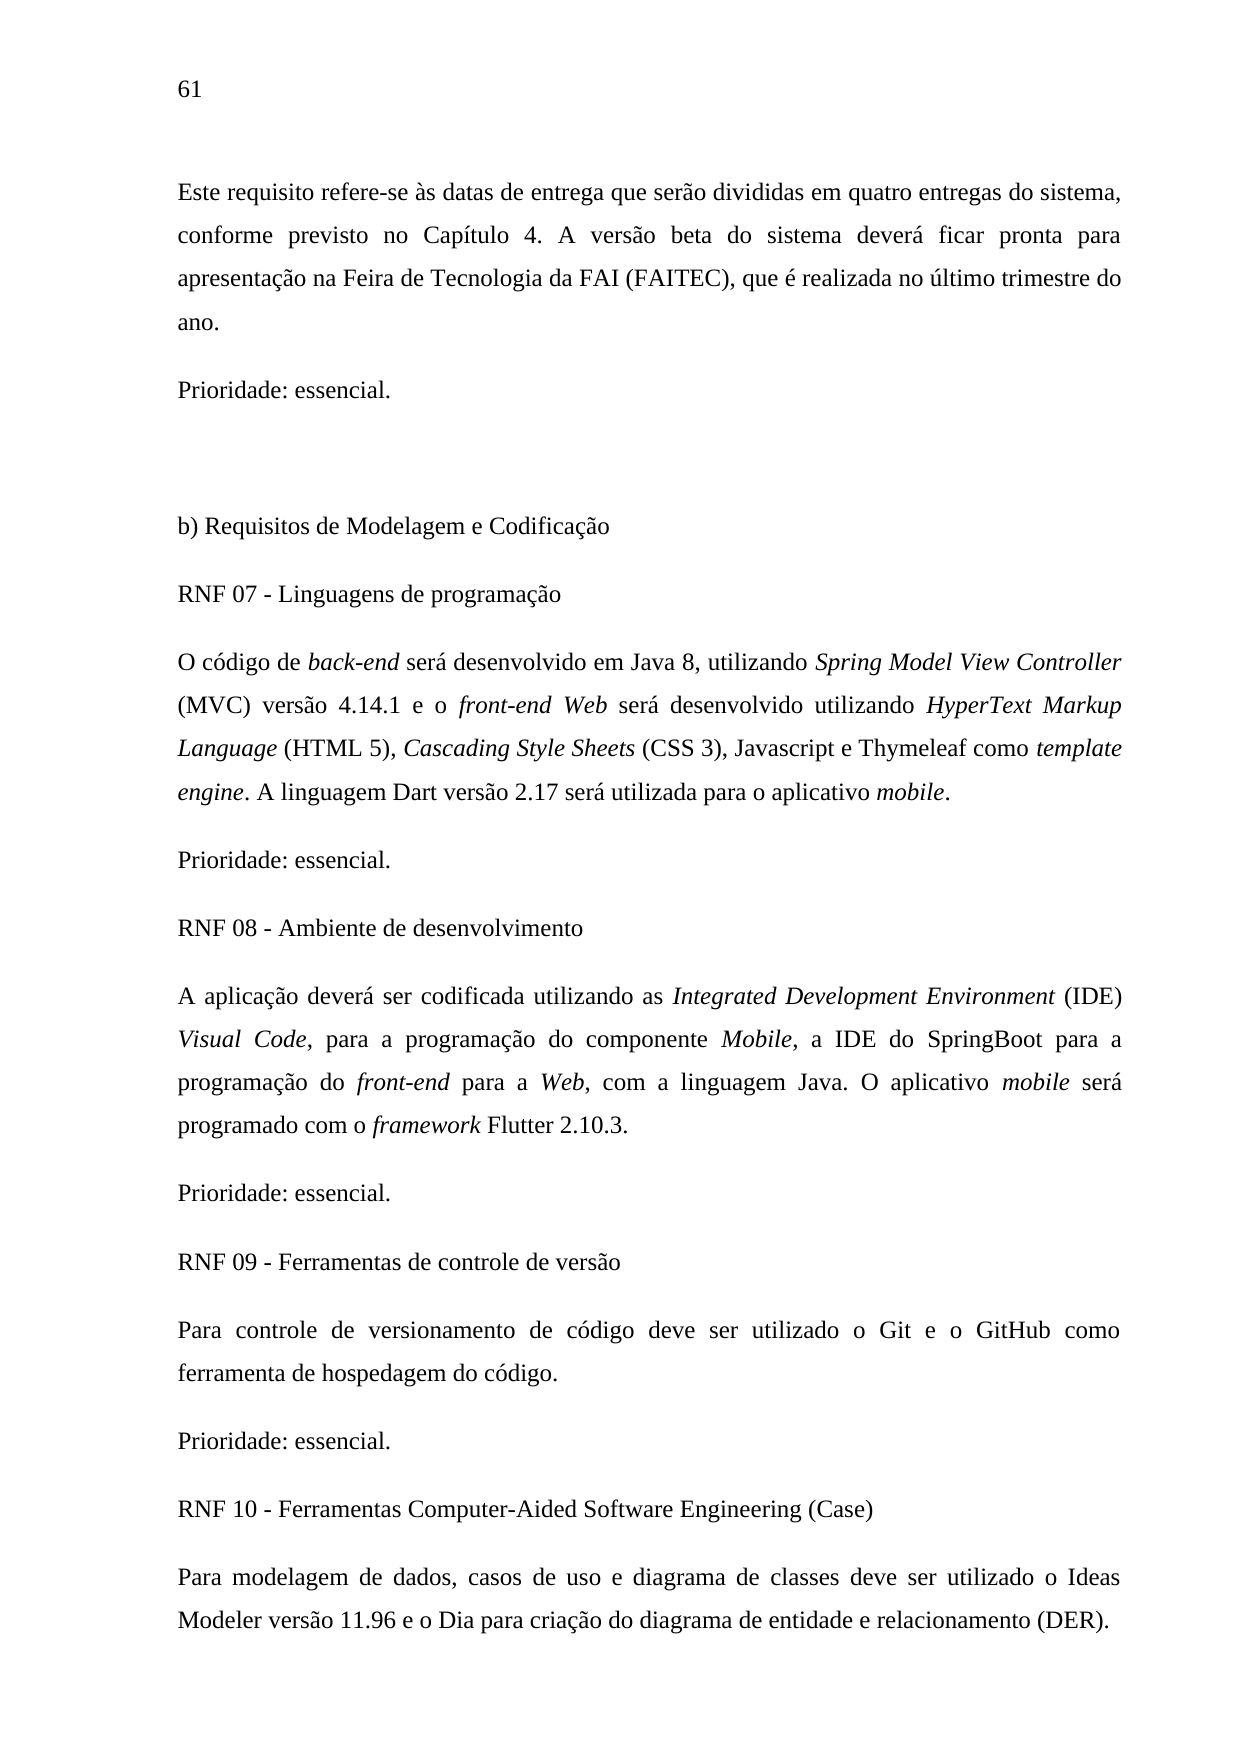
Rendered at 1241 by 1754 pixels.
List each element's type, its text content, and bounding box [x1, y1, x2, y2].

text Prioridade: essencial. [177, 1178, 1122, 1207]
text b) Requisitos de Modelagem e Codificação [177, 511, 1122, 540]
text RNF 07 - Linguagens de programação [177, 579, 1122, 608]
text RNF 10 - Ferramentas Computer-Aided Software Engineering (Case) [177, 1494, 1122, 1523]
text RNF 08 - Ambiente de desenvolvimento [177, 913, 1122, 942]
text RNF 09 - Ferramentas de controle de versão [177, 1247, 1122, 1275]
text Prioridade: essencial. [177, 845, 1122, 873]
text A aplicação deverá ser codificada utilizando as Integrated Development Environment (IDE) Visual Code, para a programação do componente Mobile, a IDE do SpringBoot para a programação do front-end para a Web, com a linguagem Java. O aplicativo mobile será programado com o framework Flutter 2.10.3. [177, 981, 1122, 1139]
text Prioridade: essencial. [177, 375, 1122, 403]
text Este requisito refere-se às datas de entrega que serão divididas em quatro entregas do sistema, conforme previsto no Capítulo 4. A versão beta do sistema deverá ficar pronta para apresentação na Feira de Tecnologia da FAI (FAITEC), que é realizada no último trimestre do ano. [177, 177, 1122, 335]
text Para modelagem de dados, casos de uso e diagrama de classes deve ser utilizado o Ideas Modeler versão 11.96 e o Dia para criação do diagrama de entidade e relacionamento (DER). [177, 1562, 1122, 1634]
text Prioridade: essencial. [177, 1426, 1122, 1455]
text O código de back-end será desenvolvido em Java 8, utilizando Spring Model View Controller (MVC) versão 4.14.1 e o front-end Web será desenvolvido utilizando HyperText Markup Language (HTML 5), Cascading Style Sheets (CSS 3), Javascript e Thymeleaf como template engine. A linguagem Dart versão 2.17 será utilizada para o aplicativo mobile. [177, 647, 1122, 805]
text Para controle de versionamento de código deve ser utilizado o Git e o GitHub como ferramenta de hospedagem do código. [177, 1315, 1122, 1387]
